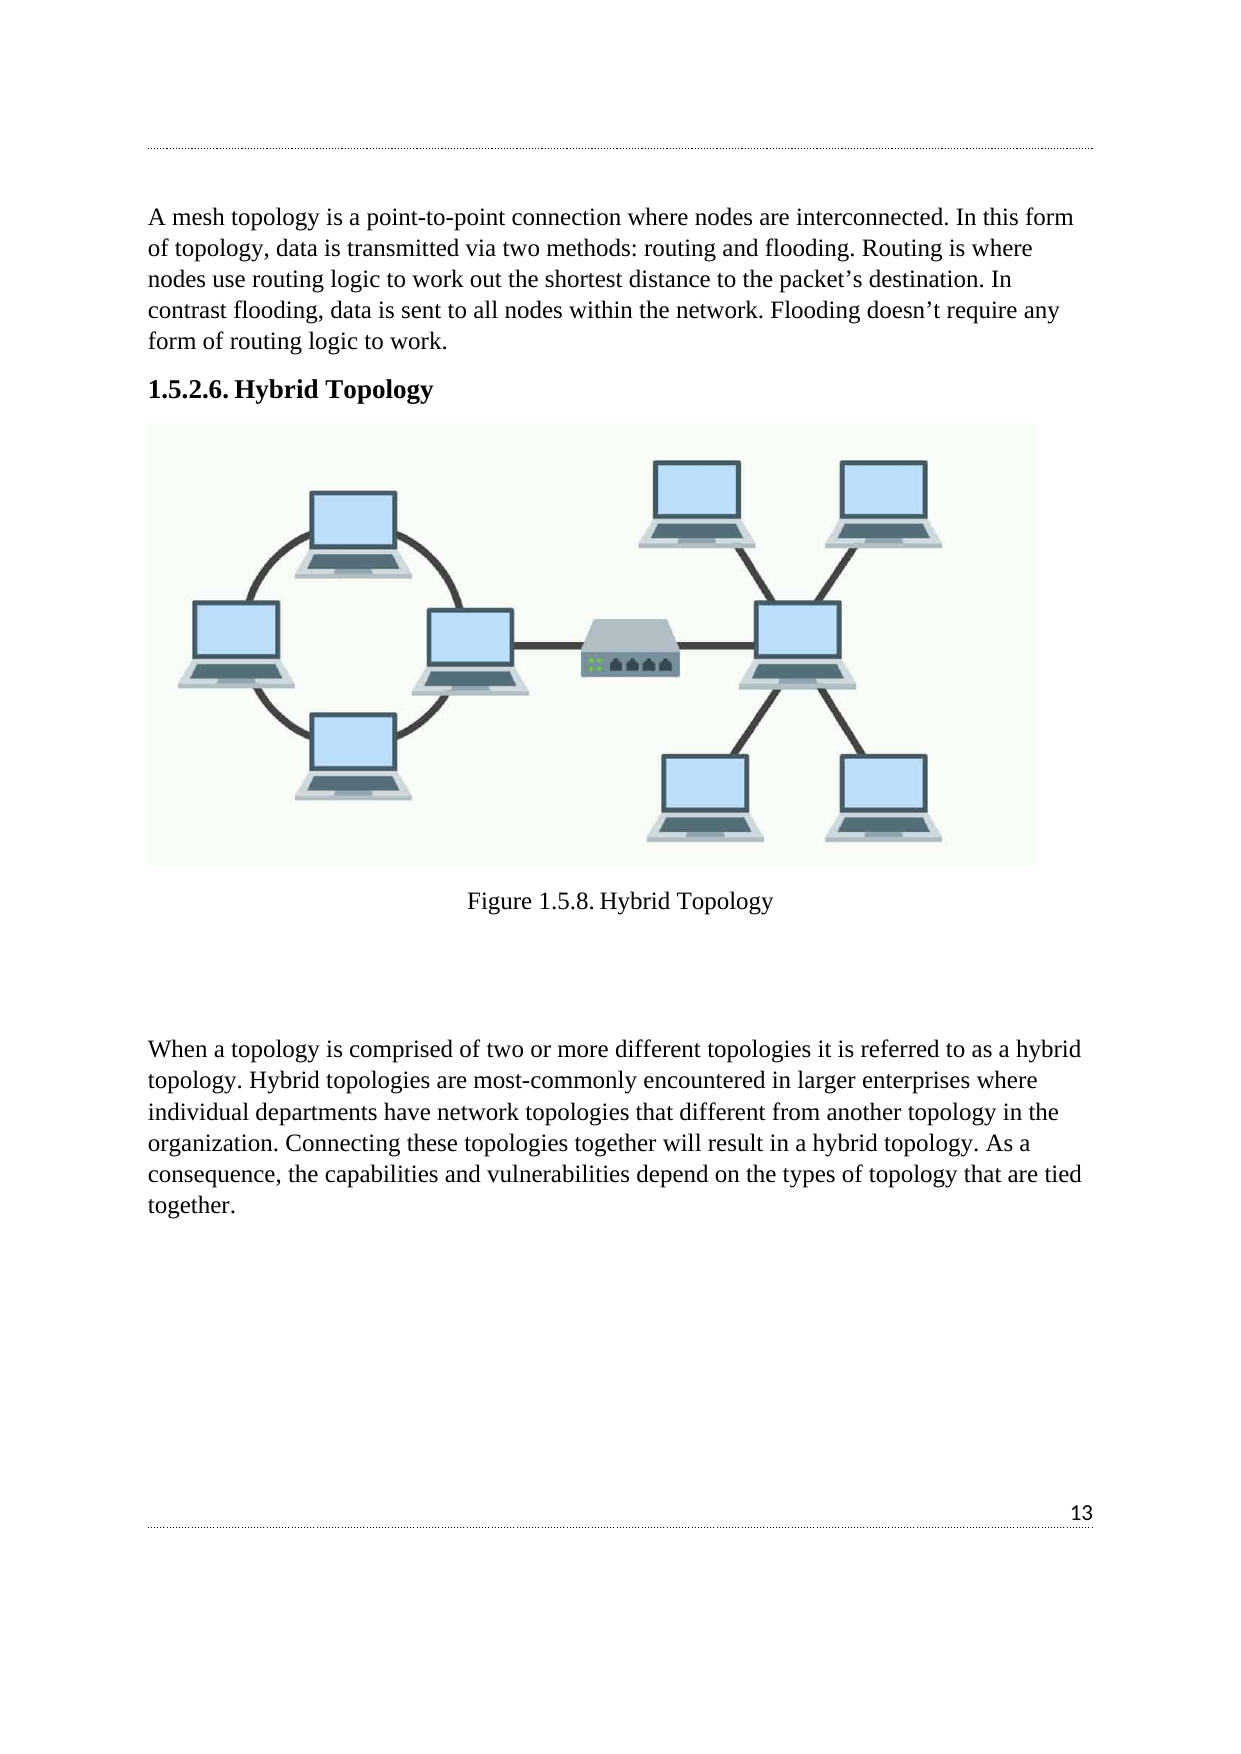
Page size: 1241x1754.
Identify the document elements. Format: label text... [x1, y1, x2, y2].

text Figure 1.5.8. Hybrid Topology [148, 879, 1093, 915]
text 1.5.2.6. Hybrid Topology [148, 366, 1093, 405]
text A mesh topology is a point-to-point connection where nodes are interconnected. In this form of topology, data is transmitted via two methods: routing and flooding. Routing is where nodes use routing logic to work out the shortest distance to the packet’s destination. In contrast flooding, data is sent to all nodes within the network. Flooding doesn’t require any form of routing logic to work. [148, 194, 1093, 355]
text 13 [148, 1491, 1093, 1528]
picture [147, 423, 1036, 868]
text When a topology is comprised of two or more different topologies it is referred to as a hybrid topology. Hybrid topologies are most-commonly encountered in larger enterprises where individual departments have network topologies that different from another topology in the organization. Connecting these topologies together will result in a hybrid topology. As a consequence, the capabilities and vulnerabilities depend on the types of topology that are tied together. [148, 1027, 1093, 1218]
